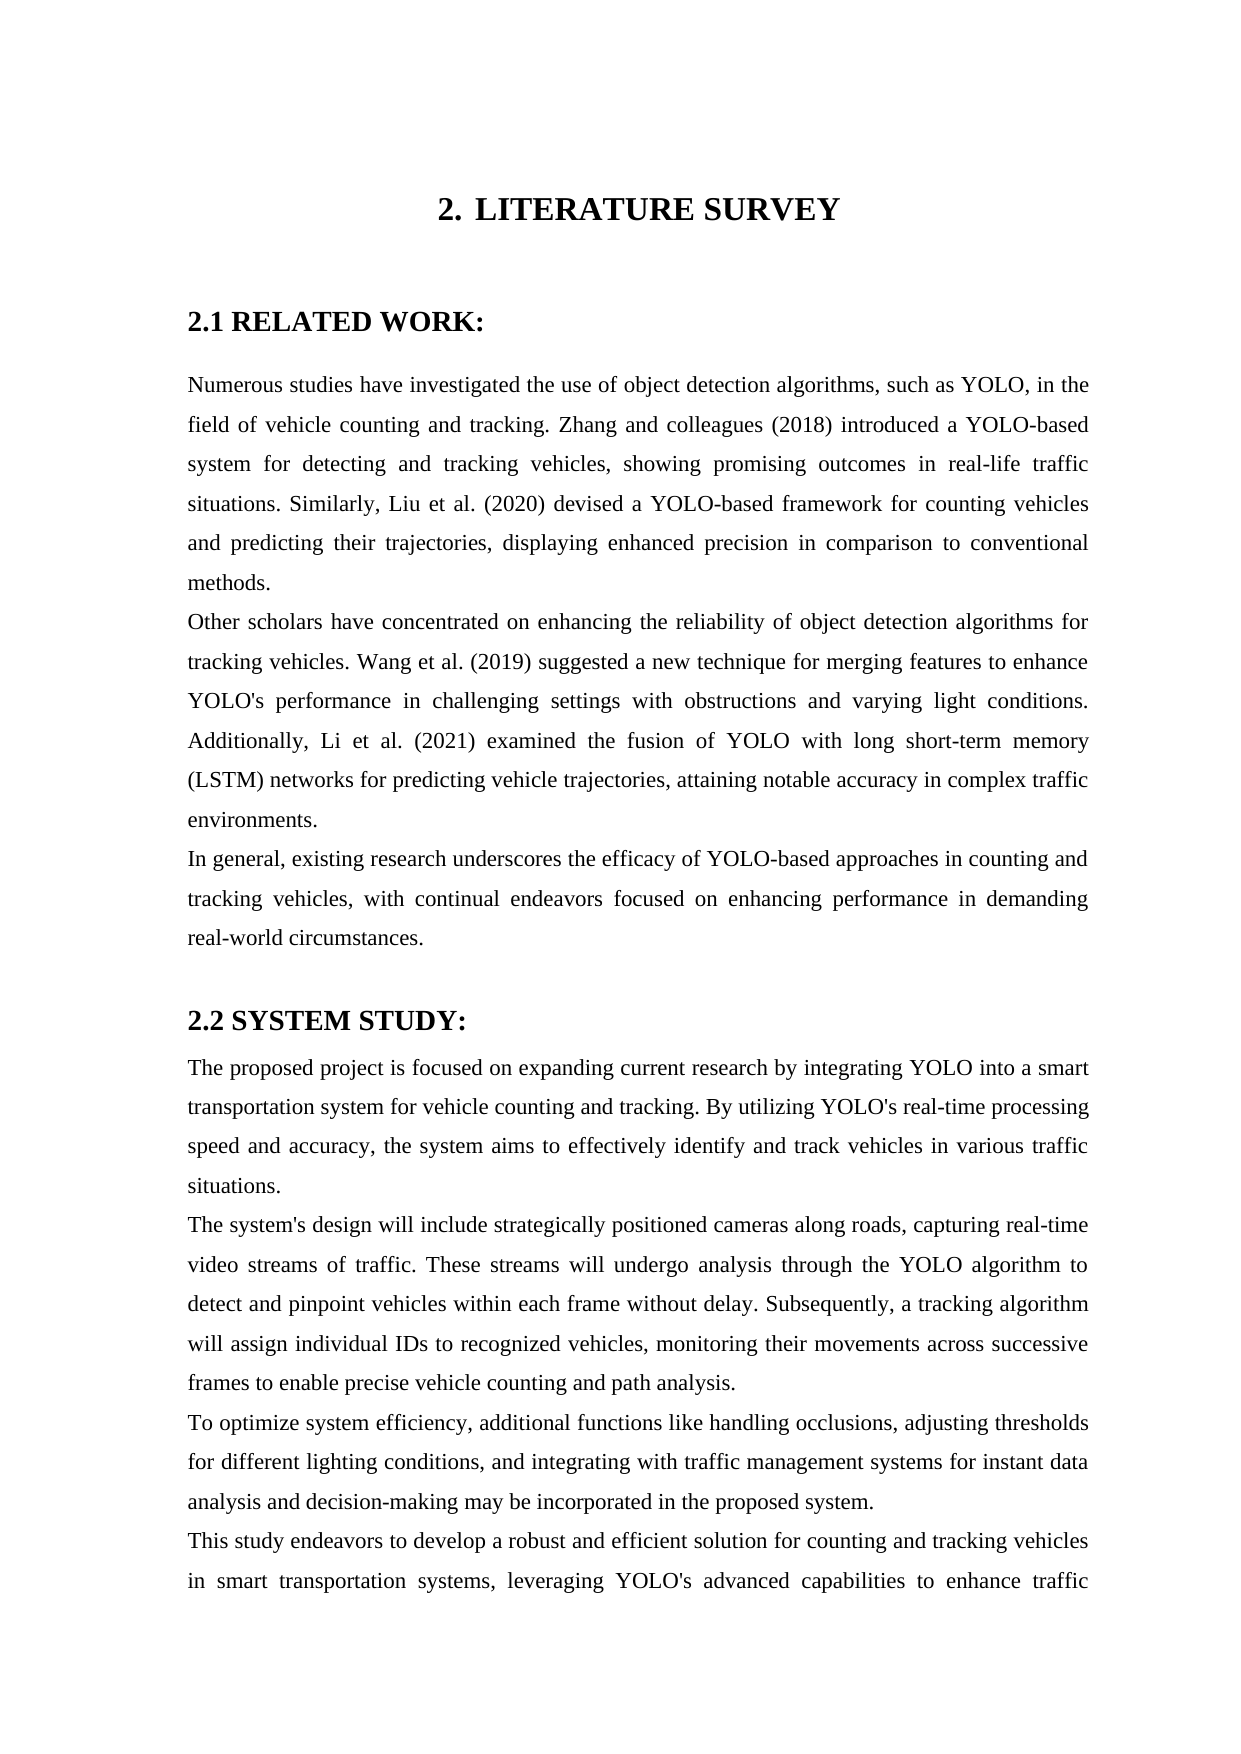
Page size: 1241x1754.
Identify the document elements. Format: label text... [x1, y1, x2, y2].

text In general, existing research underscores the efficacy of YOLO-based approaches in counting and tracking vehicles, with continual endeavors focused on enhancing performance in demanding real-world circumstances. [187, 845, 1090, 951]
text To optimize system efficiency, additional functions like handling occlusions, adjusting thresholds for different lighting conditions, and integrating with traffic management systems for instant data analysis and decision-making may be incorporated in the proposed system. [187, 1409, 1090, 1514]
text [187, 1527, 1090, 1593]
list SYSTEM STUDY: [187, 1003, 1090, 1037]
list RELATED WORK: [187, 304, 1090, 338]
text The system's design will include strategically positioned cameras along roads, capturing real-time video streams of traffic. These streams will undergo analysis through the YOLO algorithm to detect and pinpoint vehicles within each frame without delay. Subsequently, a tracking algorithm will assign individual IDs to recognized vehicles, monitoring their movements across successive frames to enable precise vehicle counting and path analysis. [187, 1211, 1090, 1396]
text The proposed project is focused on expanding current research by integrating YOLO into a smart transportation system for vehicle counting and tracking. By utilizing YOLO's real-time processing speed and accuracy, the system aims to effectively identify and track vehicles in various traffic situations. [187, 1053, 1090, 1198]
text Numerous studies have investigated the use of object detection algorithms, such as YOLO, in the field of vehicle counting and tracking. Zhang and colleagues (2018) introduced a YOLO-based system for detecting and tracking vehicles, showing promising outcomes in real-life traffic situations. Similarly, Liu et al. (2020) devised a YOLO-based framework for counting vehicles and predicting their trajectories, displaying enhanced precision in comparison to conventional methods. [187, 372, 1090, 595]
text Other scholars have concentrated on enhancing the reliability of object detection algorithms for tracking vehicles. Wang et al. (2019) suggested a new technique for merging features to enhance YOLO's performance in challenging settings with obstructions and varying light conditions. Additionally, Li et al. (2021) examined the fusion of YOLO with long short-term memory (LSTM) networks for predicting vehicle trajectories, attaining notable accuracy in complex traffic environments. [187, 608, 1090, 832]
list LITERATURE SURVEY [187, 189, 1090, 228]
